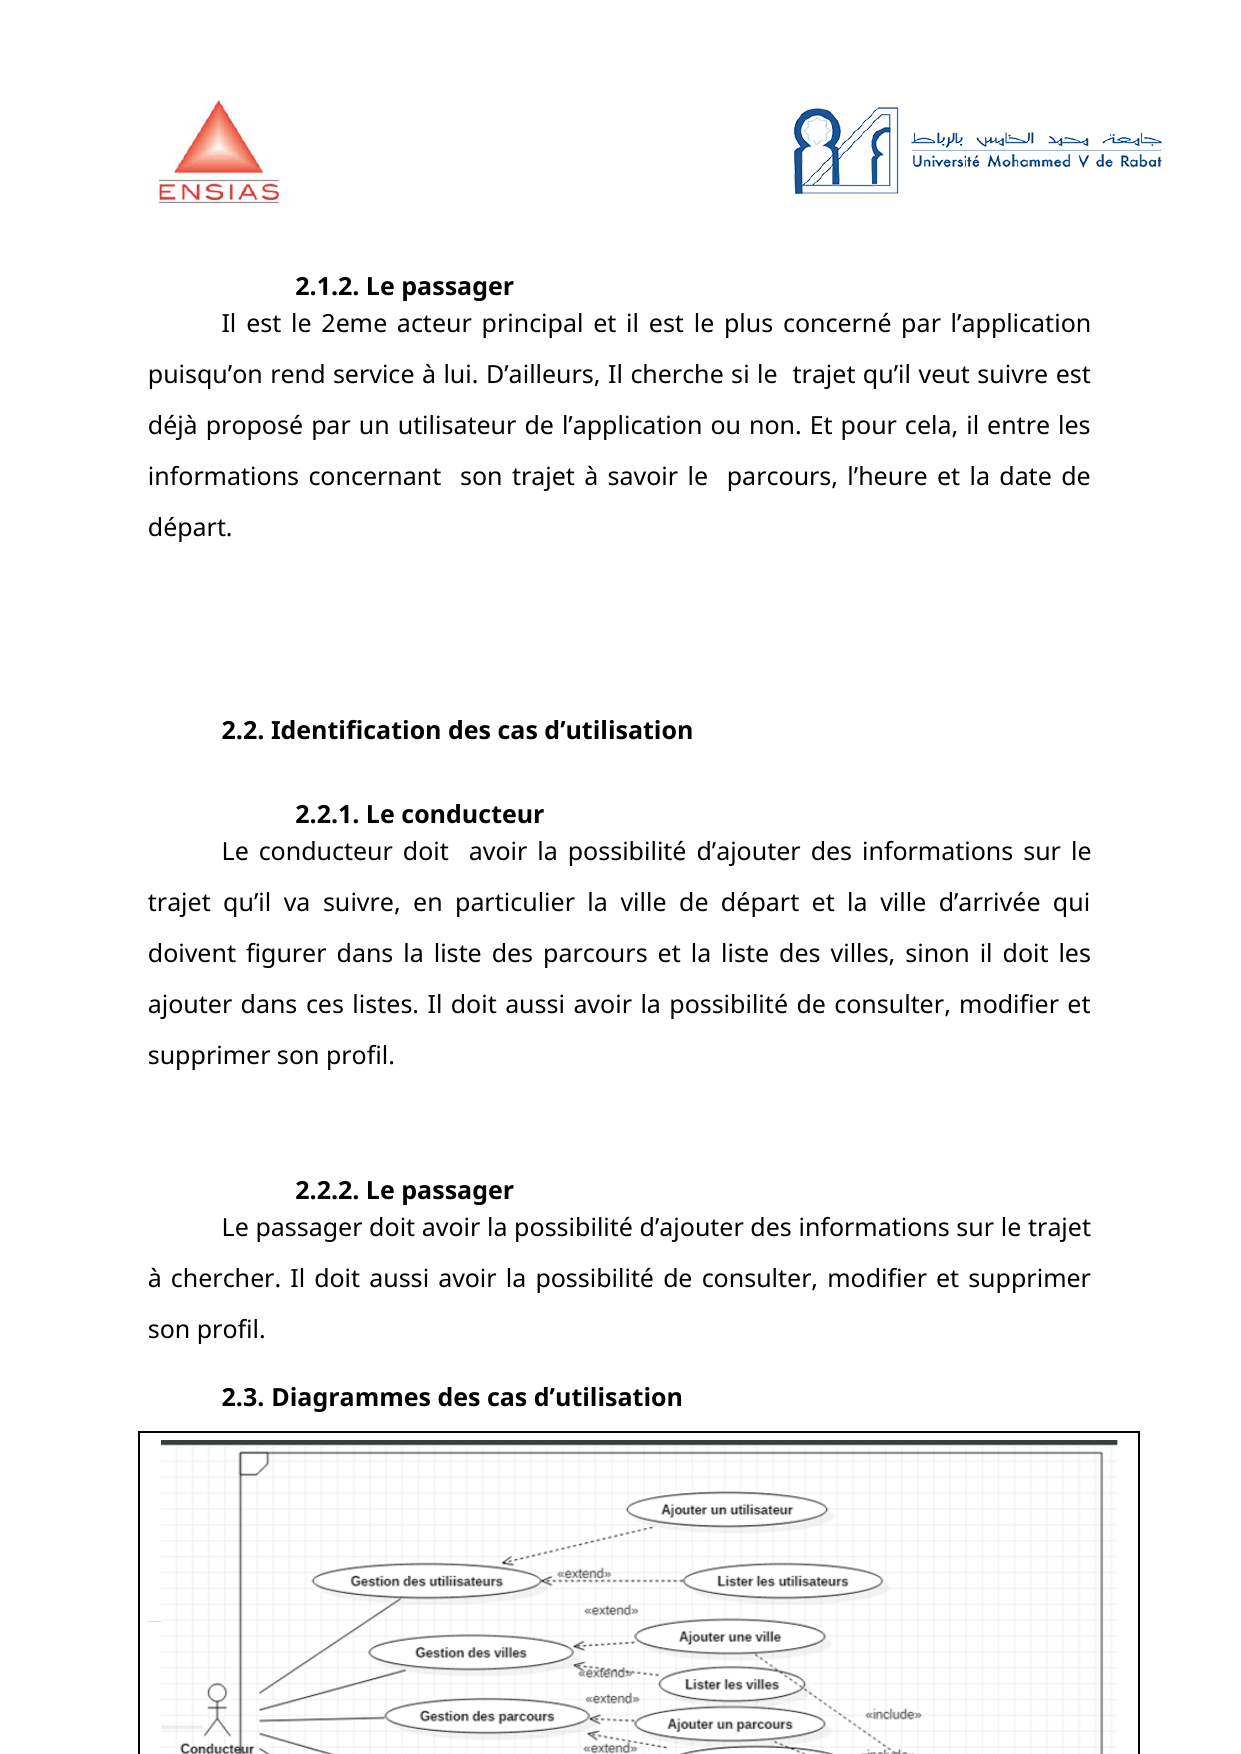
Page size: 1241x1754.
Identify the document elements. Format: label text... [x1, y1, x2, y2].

subtitle 2.3. Diagrammes des cas d’utilisation [148, 1379, 1093, 1413]
subtitle 2.2.2. Le passager [148, 1173, 1093, 1207]
text Le conducteur doit avoir la possibilité d’ajouter des informations sur le trajet qu’il va suivre, en particulier la ville de départ et la ville d’arrivée qui doivent figurer dans la liste des parcours et la liste des villes, sinon il doit les ajouter dans ces listes. Il doit aussi avoir la possibilité de consulter, modifier et supprimer son profil. [148, 833, 1093, 1072]
picture [147, 73, 296, 241]
picture [780, 99, 1172, 204]
text Il est le 2eme acteur principal et il est le plus concerné par l’application puisqu’on rend service à lui. D’ailleurs, Il cherche si le trajet qu’il veut suivre est déjà proposé par un utilisateur de l’application ou non. Et pour cela, il entre les informations concernant son trajet à savoir le parcours, l’heure et la date de départ. [148, 306, 1093, 544]
subtitle 2.2.1. Le conducteur [148, 797, 1093, 831]
text Le passager doit avoir la possibilité d’ajouter des informations sur le trajet à chercher. Il doit aussi avoir la possibilité de consulter, modifier et supprimer son profil. [148, 1210, 1093, 1346]
subtitle 2.1.2. Le passager [148, 269, 1093, 303]
subtitle 2.2. Identification des cas d’utilisation [148, 713, 1093, 747]
